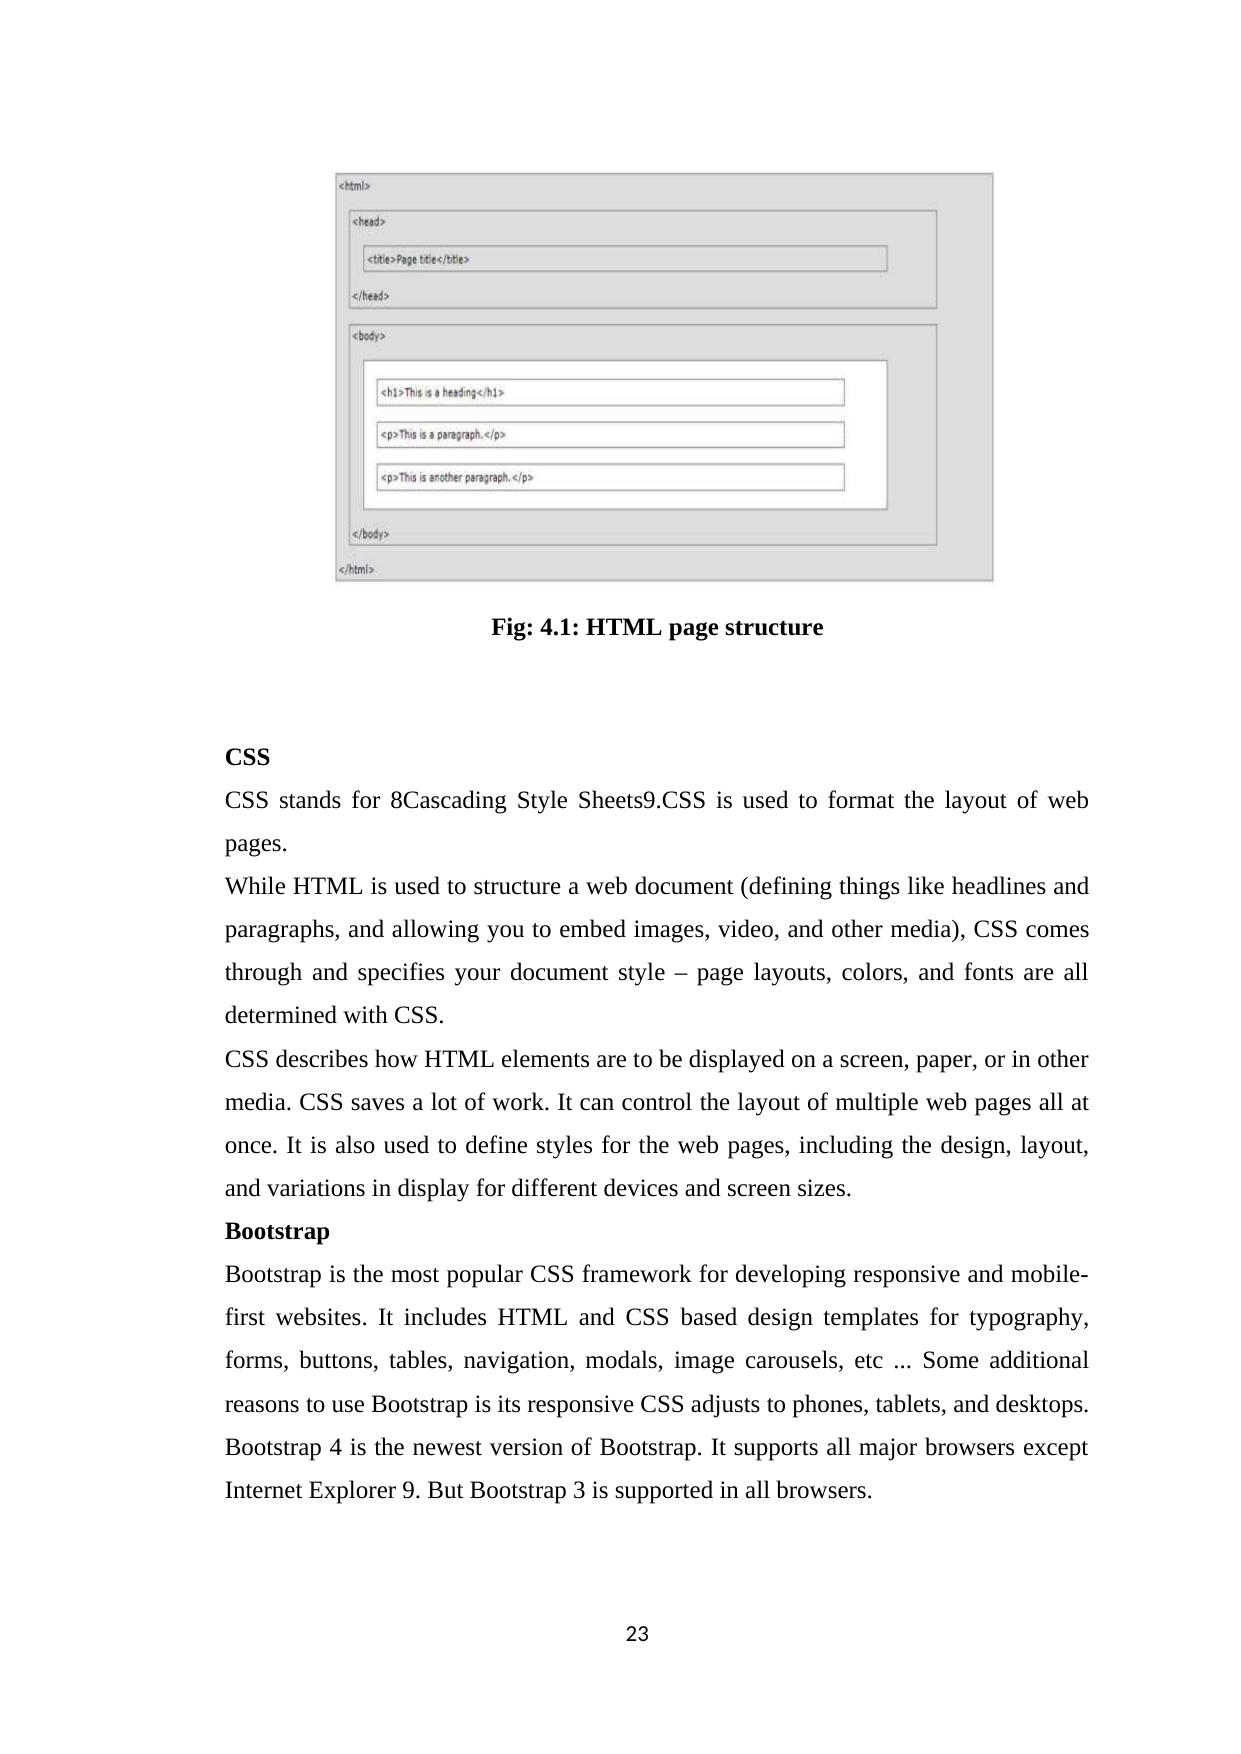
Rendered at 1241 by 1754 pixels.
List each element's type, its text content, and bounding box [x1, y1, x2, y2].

text Bootstrap 4 is the newest version of Bootstrap. It supports all major browsers except Internet Explorer 9. But Bootstrap 3 is supported in all browsers. [224, 1432, 1090, 1504]
text Bootstrap [224, 1216, 1090, 1245]
text CSS [224, 742, 1090, 771]
text Fig: 4.1: HTML page structure [224, 612, 1090, 641]
text CSS describes how HTML elements are to be displayed on a screen, paper, or in other media. CSS saves a lot of work. It can control the layout of multiple web pages all at once. It is also used to define styles for the web pages, including the design, layout, and variations in display for different devices and screen sizes. [224, 1044, 1090, 1202]
text CSS stands for 8Cascading Style Sheets9.CSS is used to format the layout of web pages. [224, 785, 1090, 857]
text Bootstrap is the most popular CSS framework for developing responsive and mobile-first websites. It includes HTML and CSS based design templates for typography, forms, buttons, tables, navigation, modals, image carousels, etc ... Some additional reasons to use Bootstrap is its responsive CSS adjusts to phones, tablets, and desktops. [224, 1259, 1090, 1417]
picture [306, 150, 1009, 598]
text While HTML is used to structure a web document (defining things like headlines and paragraphs, and allowing you to embed images, video, and other media), CSS comes through and specifies your document style – page layouts, colors, and fonts are all determined with CSS. [224, 871, 1090, 1029]
